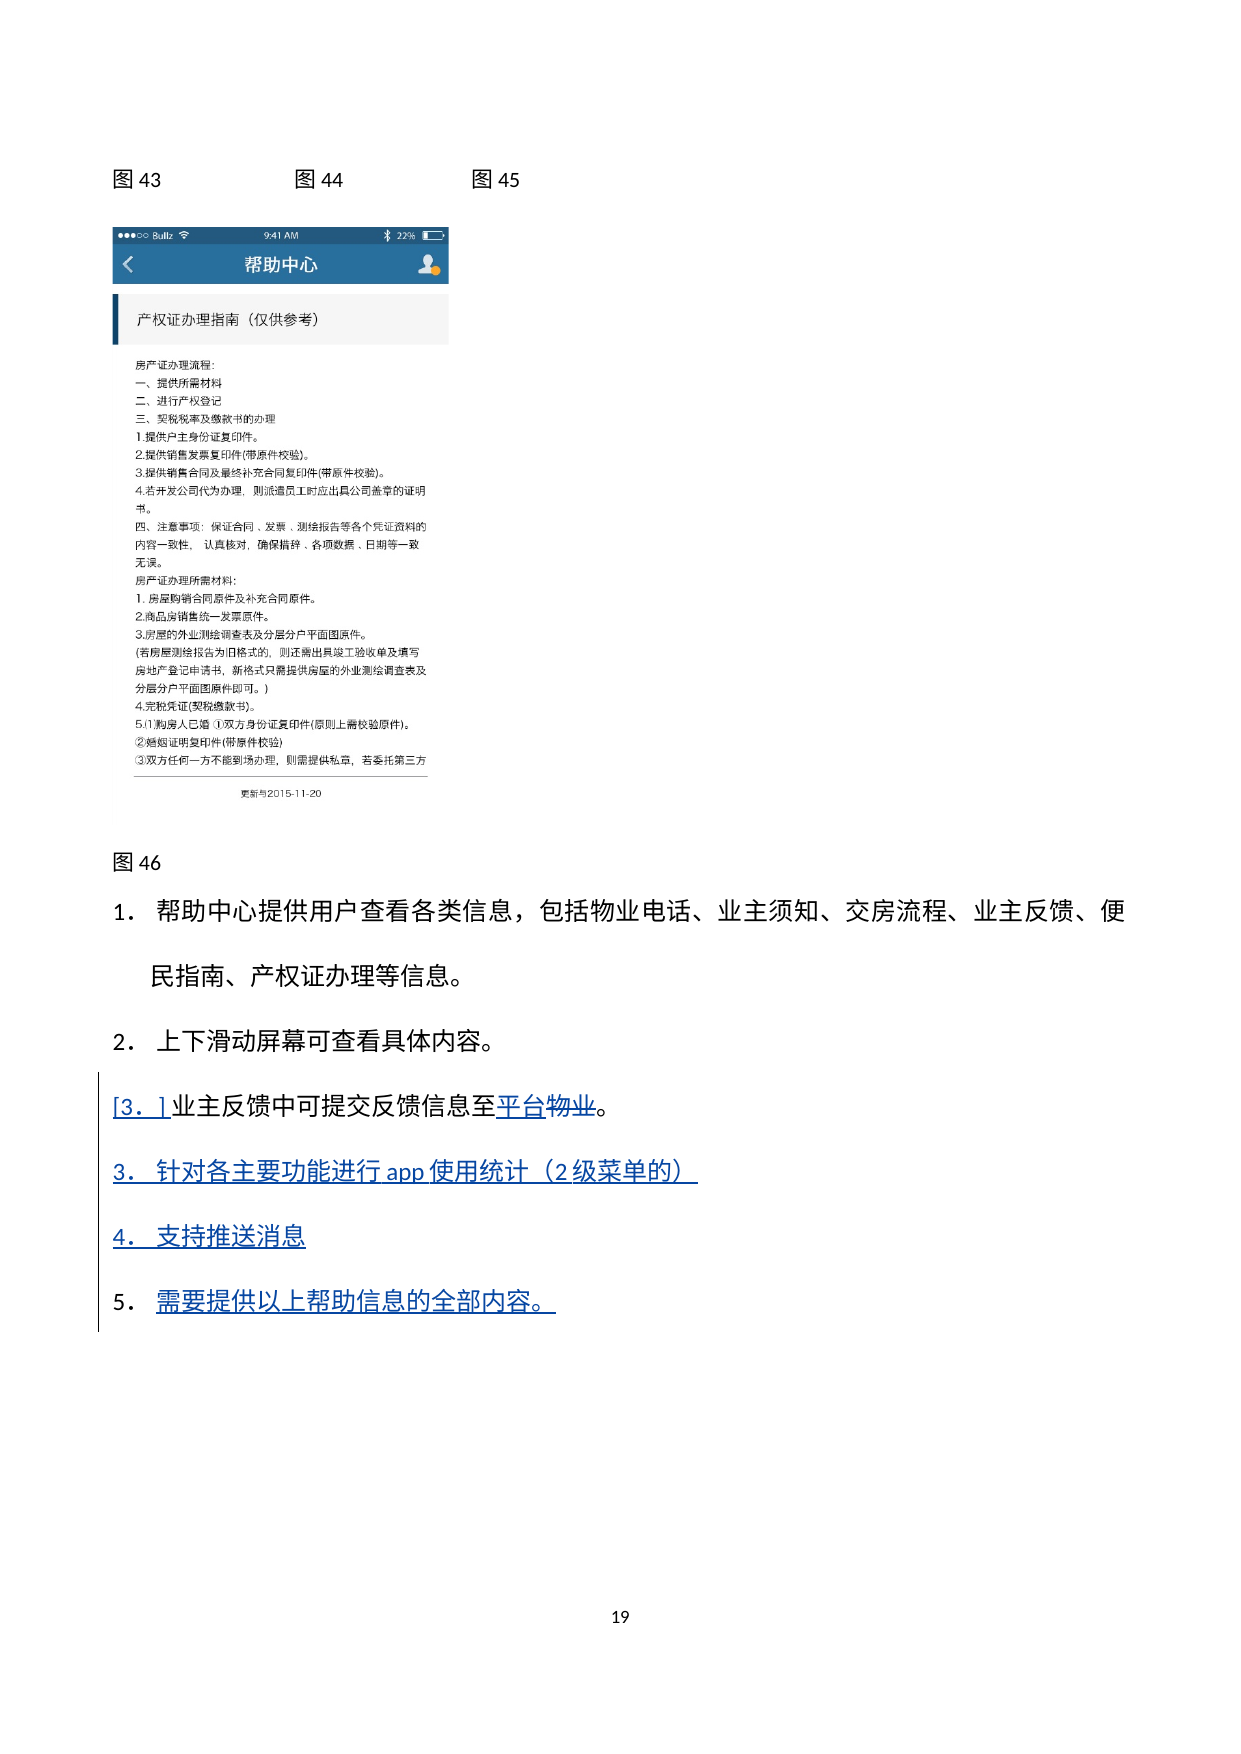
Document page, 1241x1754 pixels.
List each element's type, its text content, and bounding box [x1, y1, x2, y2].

picture [112, 227, 449, 825]
text 图46 [112, 844, 1128, 877]
list 帮助中心提供用户查看各类信息，包括物业电话、业主须知、交房流程、业主反馈、便民指南、产权证办理等信息。 [112, 877, 1128, 1007]
text 图43 图44 图45 [112, 162, 1128, 194]
list 业主反馈中可提交反馈信息至。 [112, 1072, 1128, 1137]
list 上下滑动屏幕可查看具体内容。 [112, 1007, 1128, 1072]
